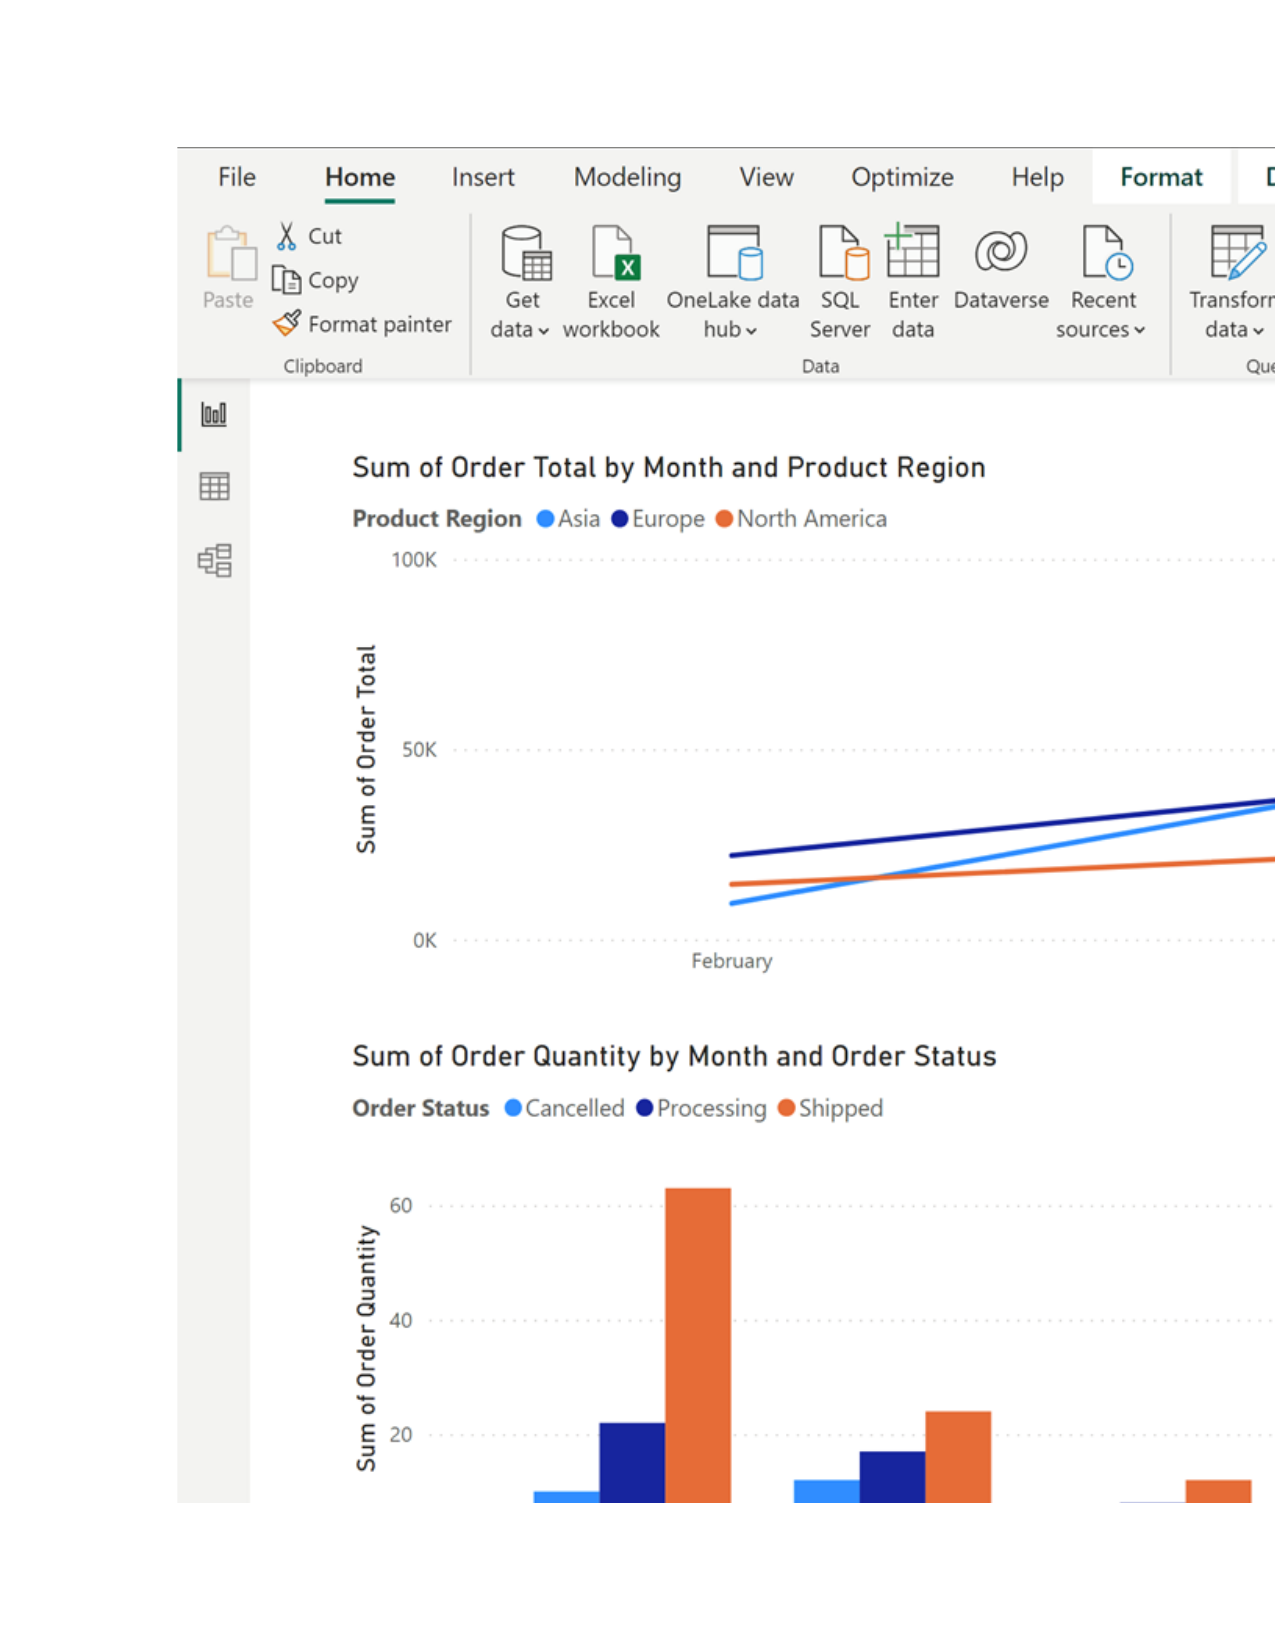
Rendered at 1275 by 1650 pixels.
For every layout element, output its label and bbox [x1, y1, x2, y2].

picture [177, 147, 1275, 1503]
